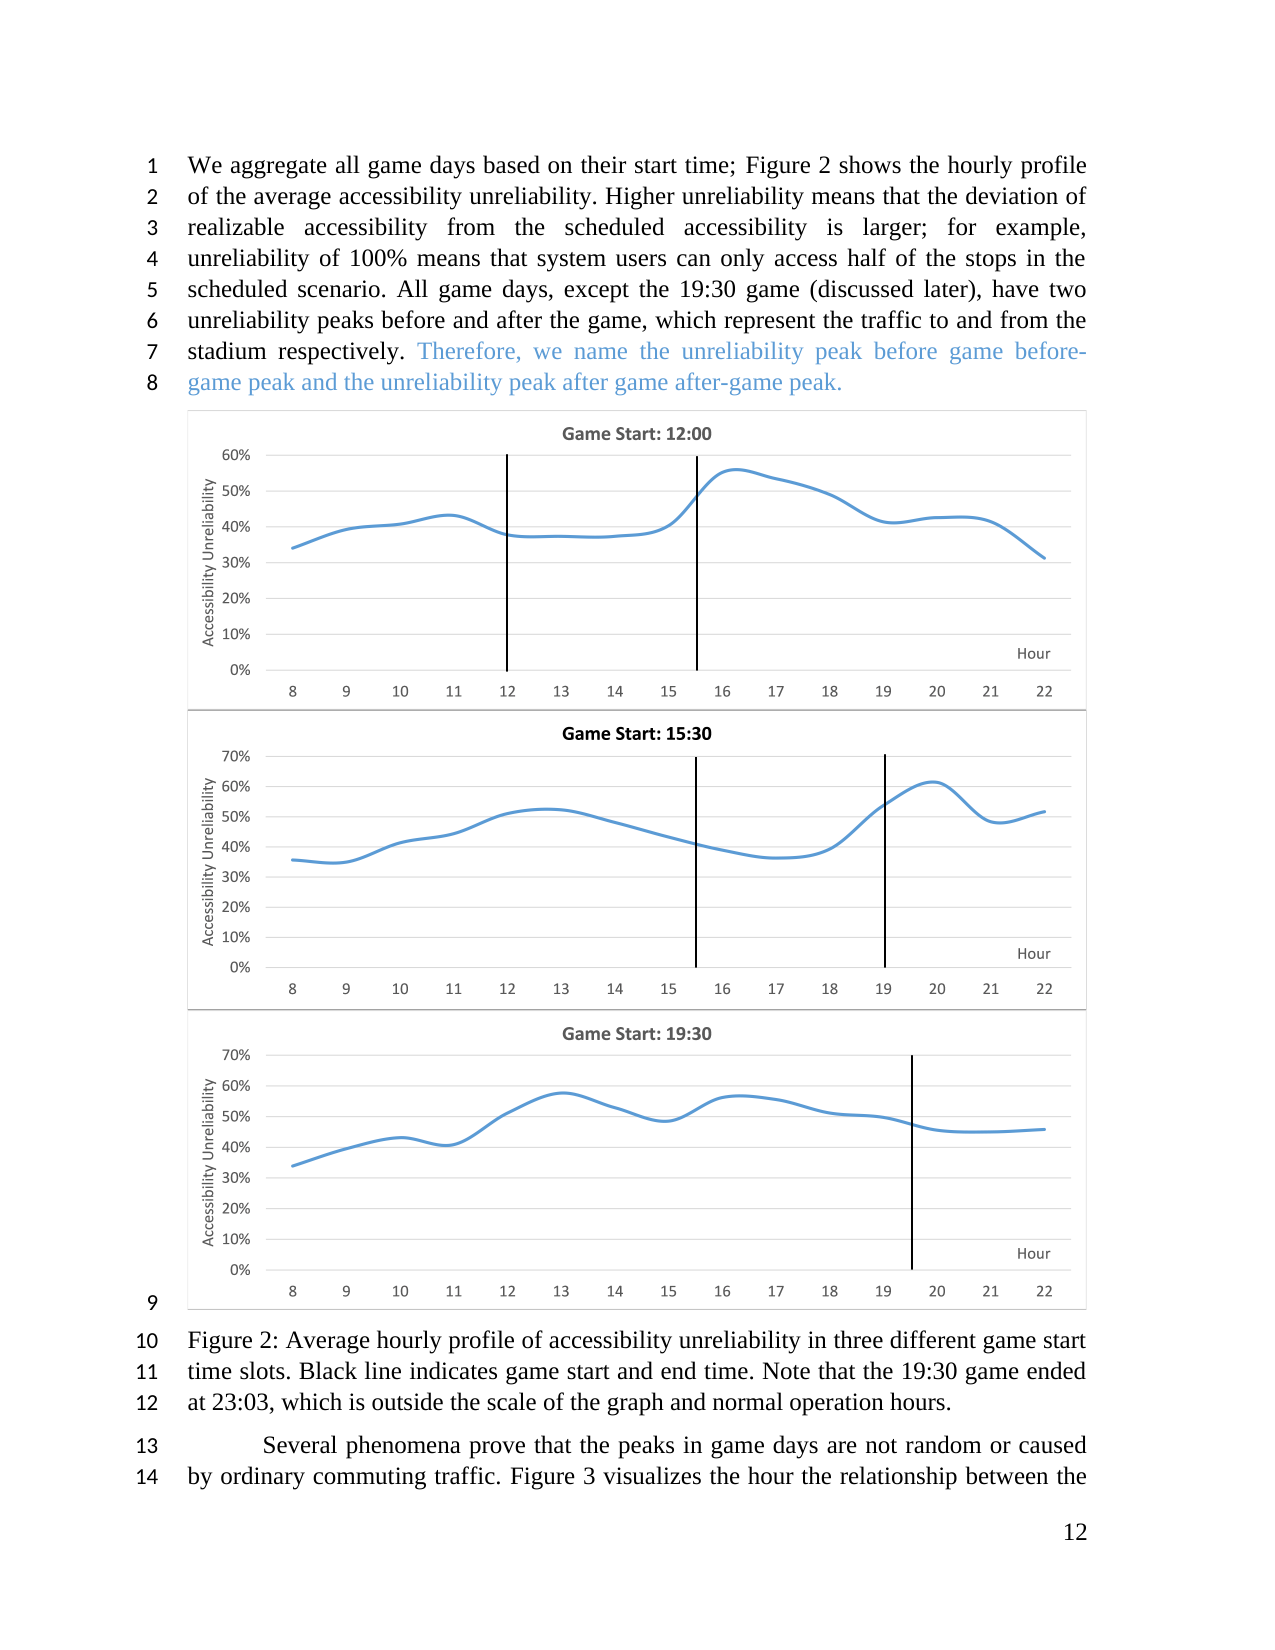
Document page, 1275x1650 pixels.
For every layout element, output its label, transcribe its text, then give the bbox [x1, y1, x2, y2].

text Figure 2: Average hourly profile of accessibility unreliability in three different game start time slots. Black line indicates game start and end time. Note that the 19:30 game ended at 23:03, which is outside the scale of the graph and normal operation hours. [187, 1325, 1087, 1416]
text We aggregate all game days based on their start time; Figure 2 shows the hourly profile of the average accessibility unreliability. Higher unreliability means that the deviation of realizable accessibility from the scheduled accessibility is larger; for example, unreliability of 100% means that system users can only access half of the stops in the scheduled scenario. All game days, except the 19:30 game (discussed later), have two unreliability peaks before and after the game, which represent the traffic to and from the stadium respectively. Therefore, we name the unreliability peak before game before-game peak and the unreliability peak after game after-game peak. [187, 150, 1087, 396]
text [187, 1430, 1087, 1490]
picture [187, 410, 1087, 1310]
